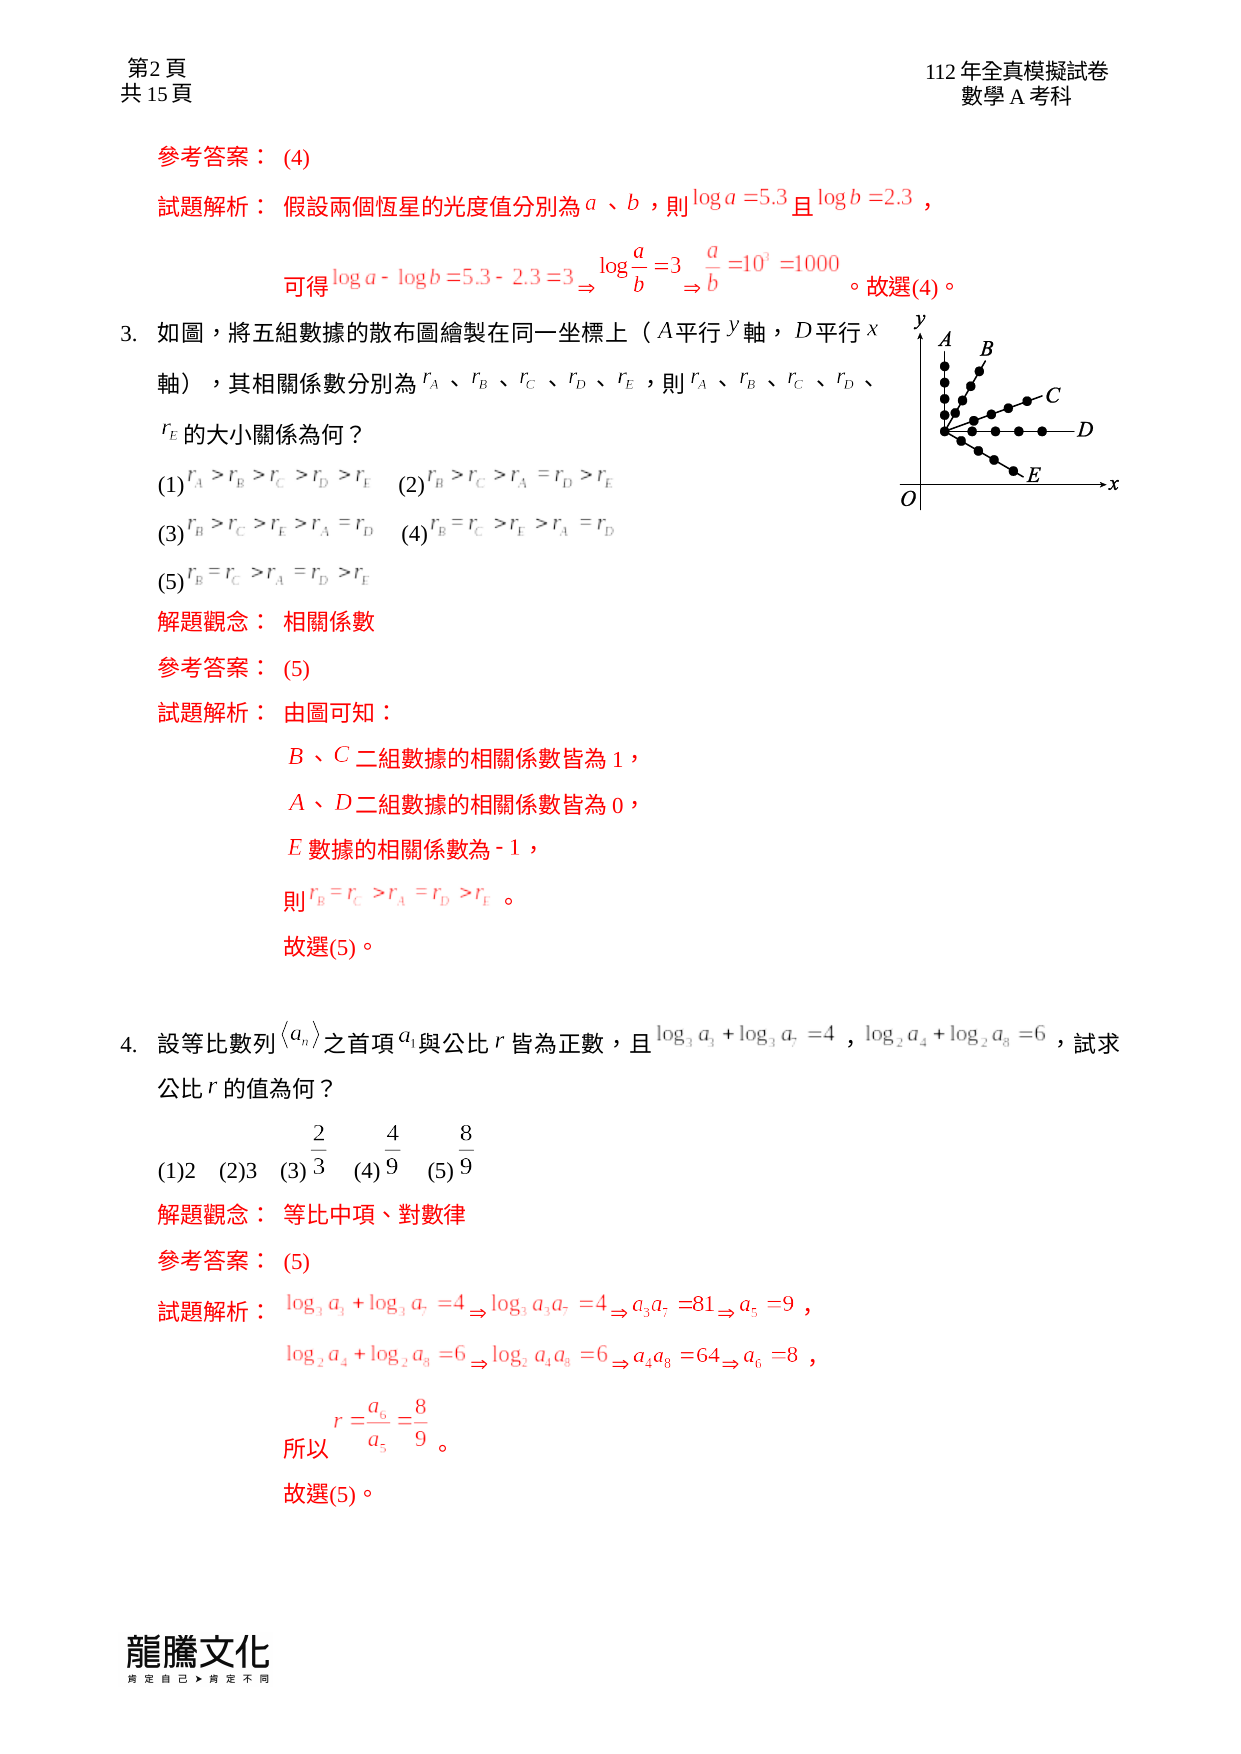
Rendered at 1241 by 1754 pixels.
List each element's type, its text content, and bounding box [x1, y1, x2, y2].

text 試題解析： 假設兩個恆星的光度值分別為、，則且， [158, 184, 1120, 222]
text 試題解析： 由圖可知： [158, 695, 1120, 728]
text 4. 設等比數列之首項與公比皆為正數，且，，試求公比的值為何？ (1)2 (2)3 (3) (4) (5) [120, 1016, 1120, 1185]
text 可得。故選(4)。 [158, 234, 1120, 302]
text 則。 [158, 878, 1120, 917]
text 試題解析： ， [158, 1288, 1120, 1327]
text ， [158, 1339, 1120, 1378]
text 故選(5)。 [158, 929, 1120, 962]
text 解題觀念： 相關係數 [158, 604, 1120, 637]
text 故選(5)。 [158, 1476, 1120, 1509]
text 參考答案： (4) [158, 138, 1120, 172]
text 、二組數據的相關係數皆為0， [158, 787, 1120, 820]
text 解題觀念： 等比中項、對數律 [158, 1197, 1120, 1230]
text 數據的相關係數為， [158, 832, 1120, 866]
picture [118, 1632, 274, 1687]
text 、二組數據的相關係數皆為1， [158, 741, 1120, 774]
text 參考答案： (5) [158, 650, 1120, 683]
text 參考答案： (5) [158, 1242, 1120, 1276]
text 3. 如圖，將五組數據的散布圖繪製在同一坐標上（平行軸，平行軸），其相關係數分別為、、、、，則、、、、的大小關係為何？ (1) (2) (3) (4) (5) [120, 314, 1120, 594]
text 所以。 [158, 1391, 1120, 1464]
